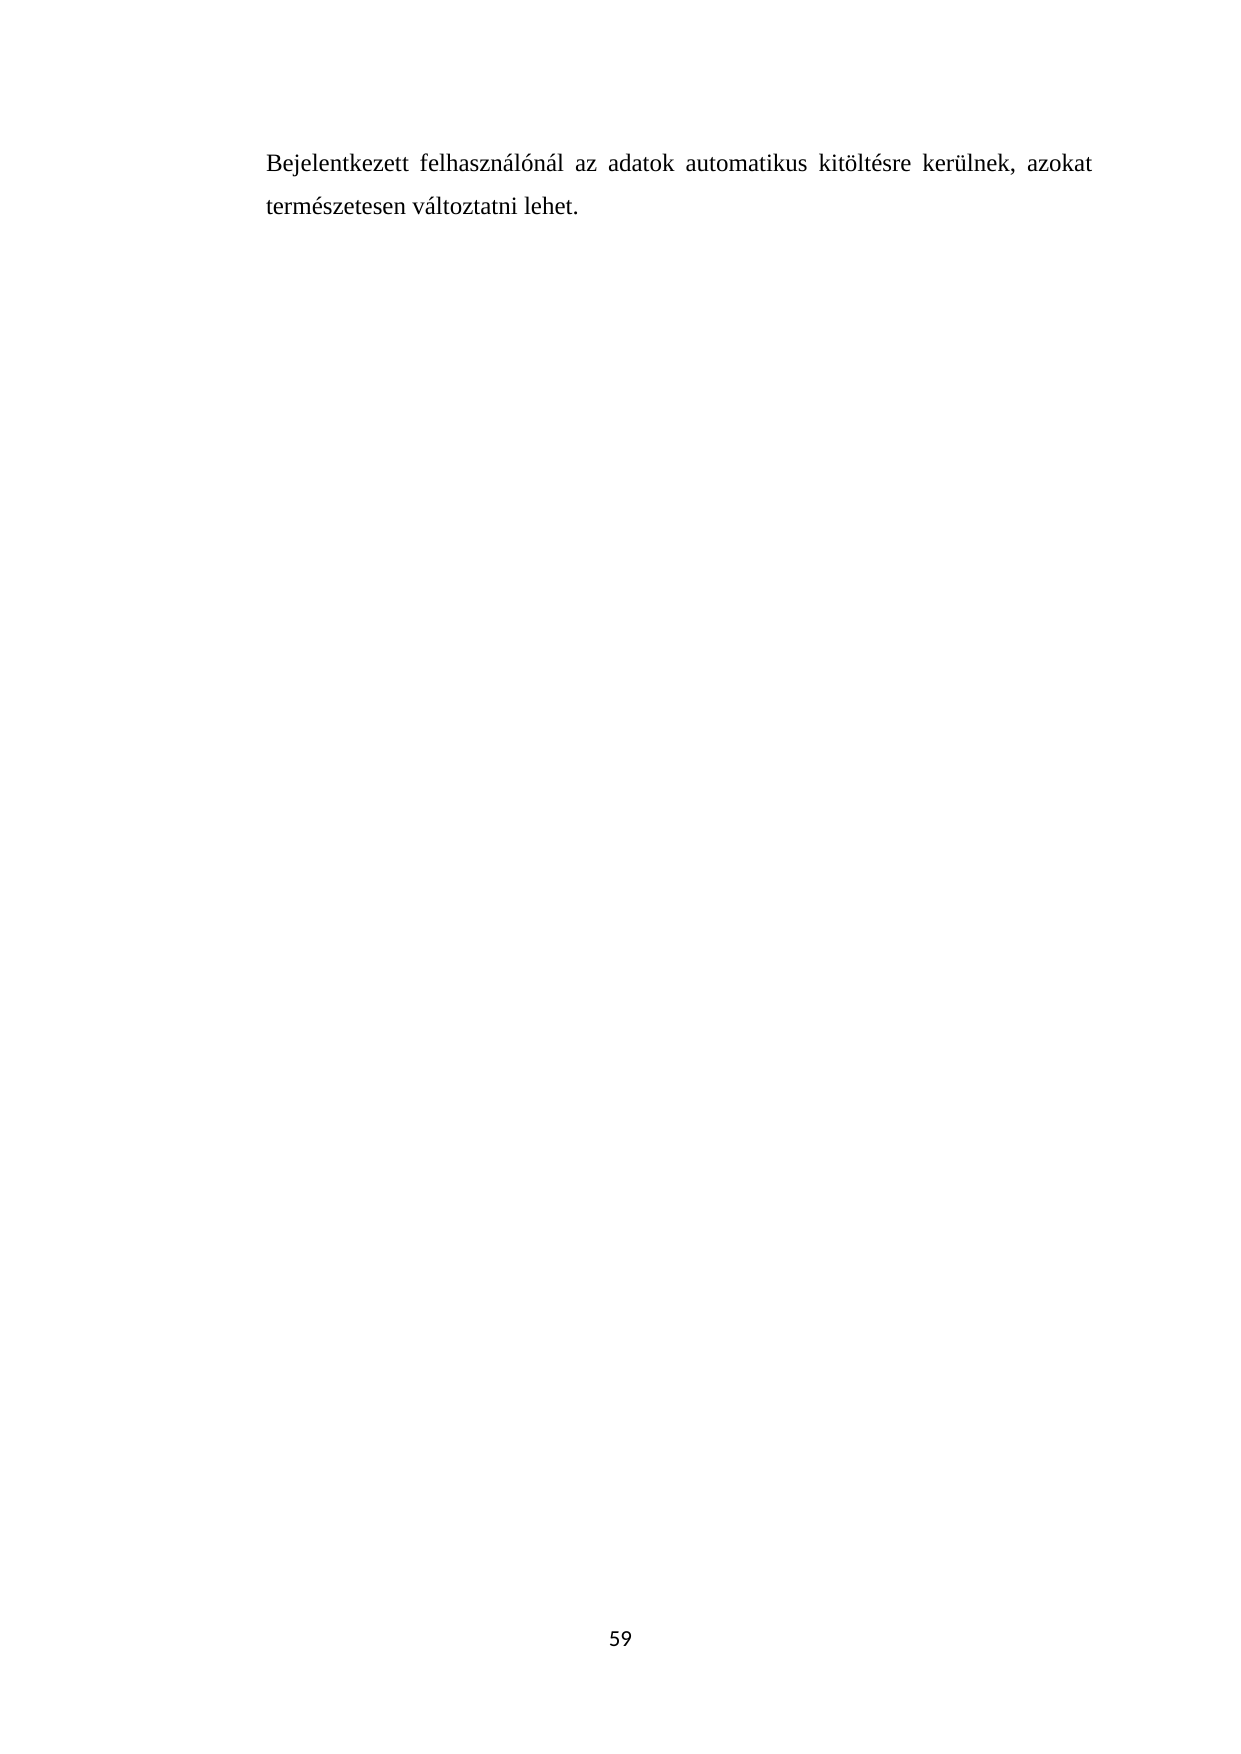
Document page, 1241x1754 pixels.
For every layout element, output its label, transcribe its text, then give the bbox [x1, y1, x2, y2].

text Bejelentkezett felhasználónál az adatok automatikus kitöltésre kerülnek, azokat természetesen változtatni lehet. [266, 148, 1093, 219]
